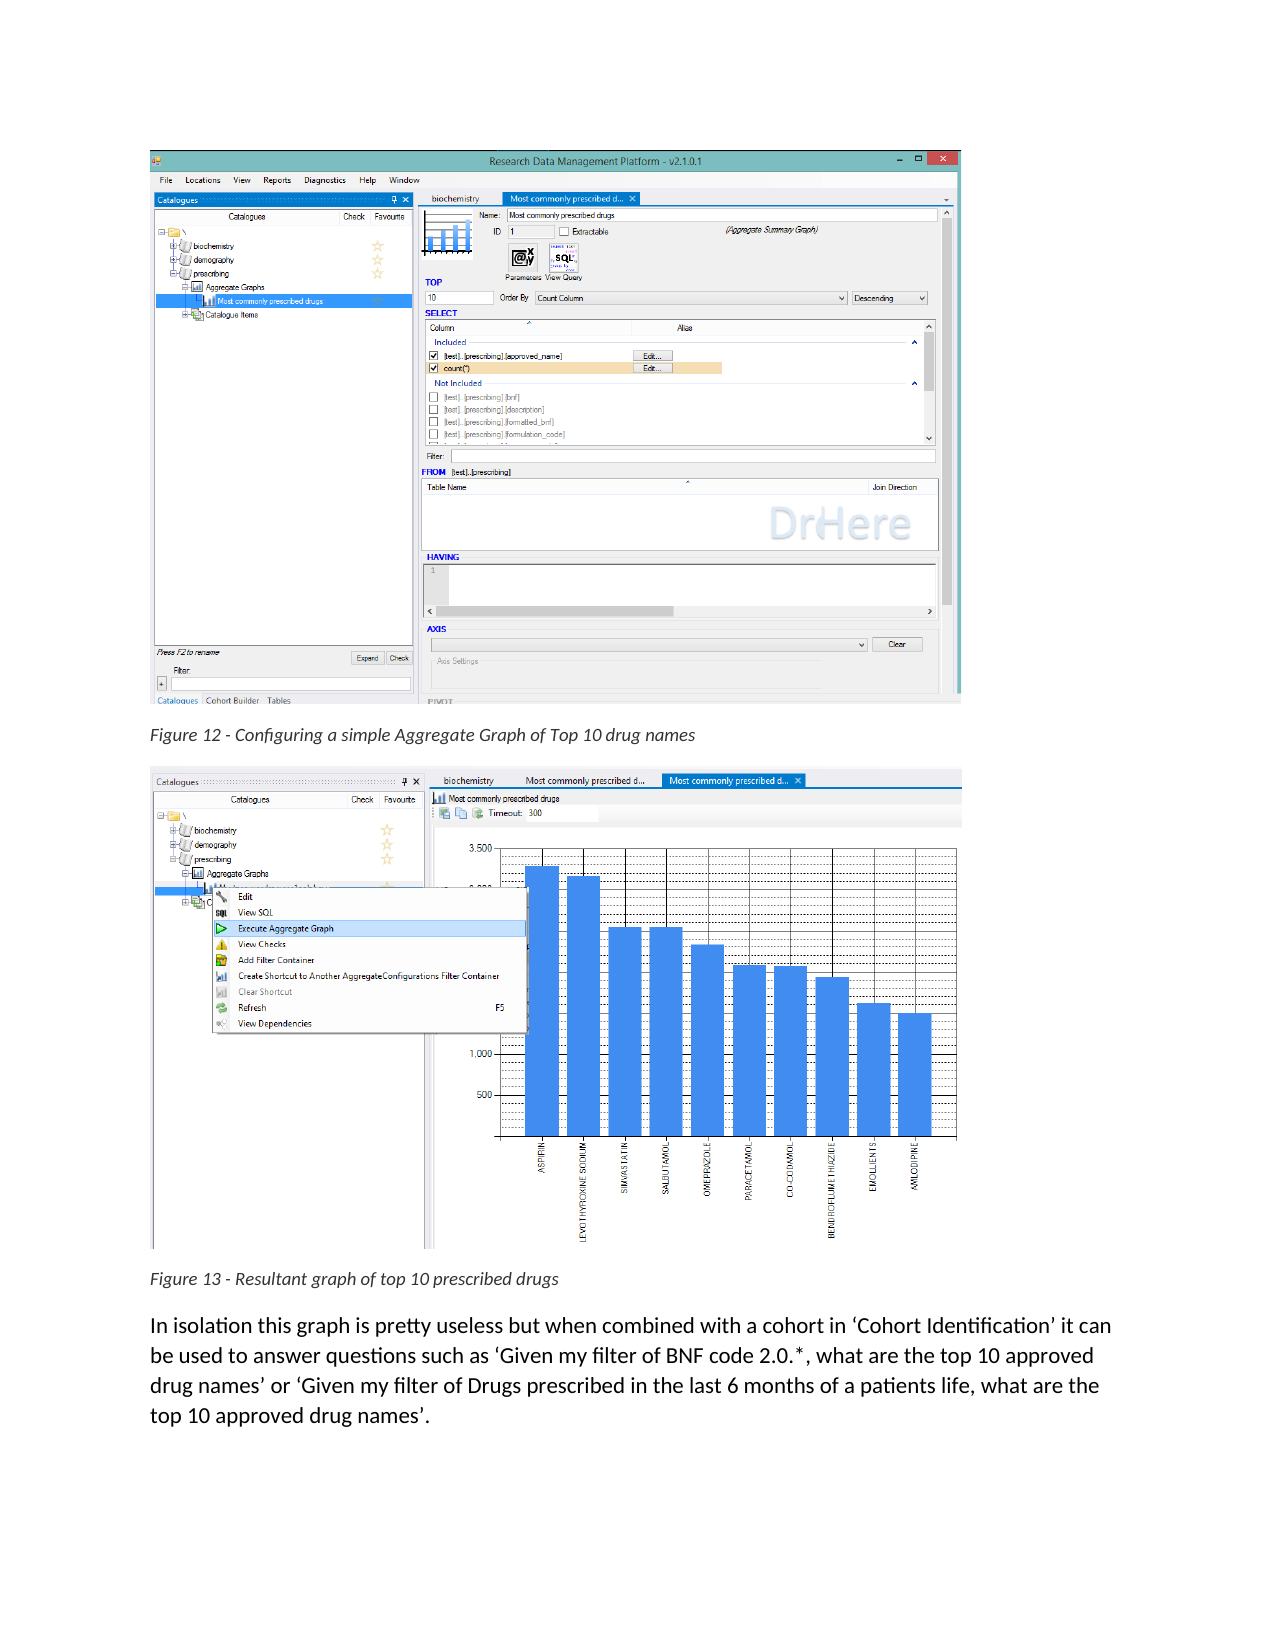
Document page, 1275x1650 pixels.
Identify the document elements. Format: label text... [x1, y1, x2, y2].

text Figure 12 - Configuring a simple Aggregate Graph of Top 10 drug names [150, 723, 1125, 746]
text Figure 13 - Resultant graph of top 10 prescribed drugs [150, 1267, 1125, 1290]
text In isolation this graph is pretty useless but when combined with a cohort in ‘Cohort Identification’ it can be used to answer questions such as ‘Given my filter of BNF code 2.0.*, what are the top 10 approved drug names’ or ‘Given my filter of Drugs prescribed in the last 6 months of a patients life, what are the top 10 approved drug names’. [150, 1311, 1125, 1429]
picture [150, 766, 962, 1249]
picture [150, 150, 962, 704]
